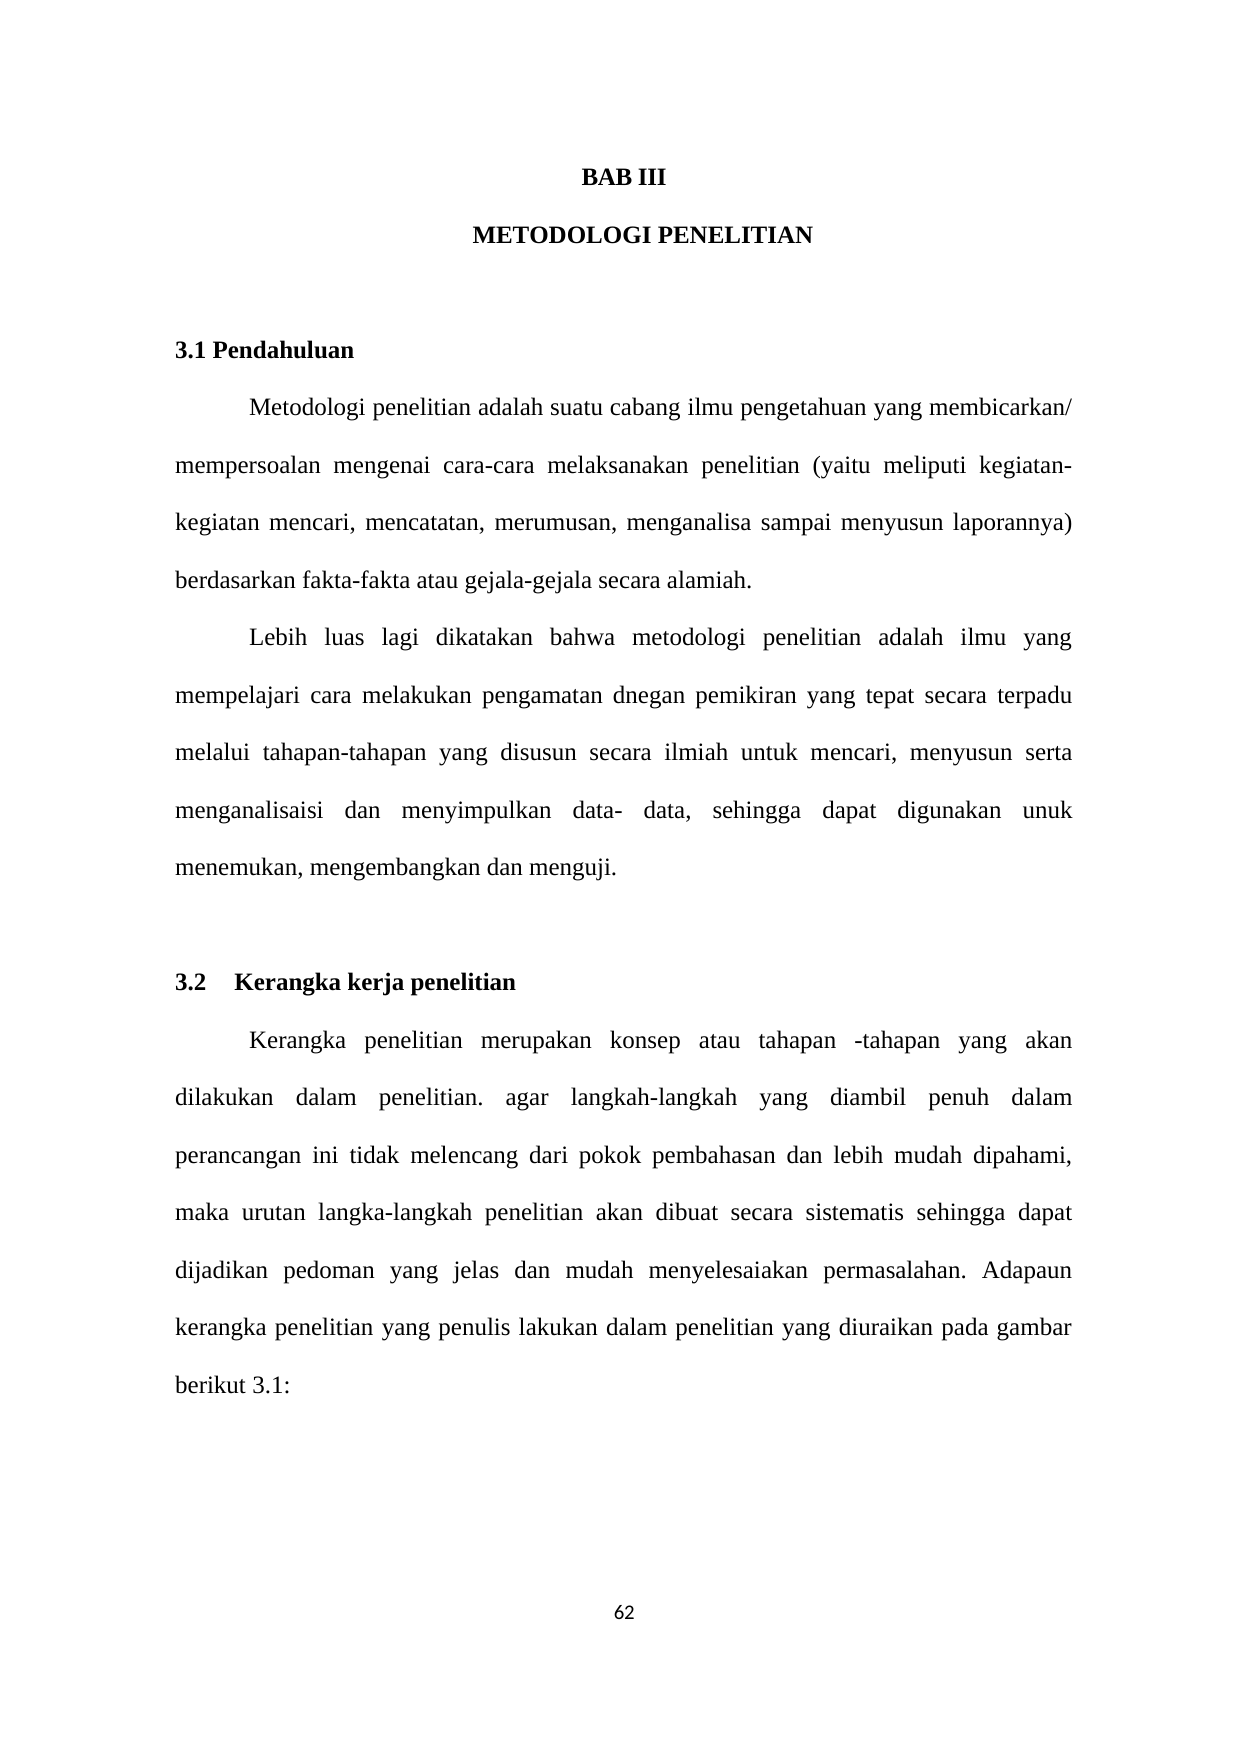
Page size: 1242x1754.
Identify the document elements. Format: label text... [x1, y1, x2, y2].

list Kerangka kerja penelitian [175, 967, 1073, 996]
text Lebih luas lagi dikatakan bahwa metodologi penelitian adalah ilmu yang mempelajari cara melakukan pengamatan dnegan pemikiran yang tepat secara terpadu melalui tahapan-tahapan yang disusun secara ilmiah untuk mencari, menyusun serta menganalisaisi dan menyimpulkan data- data, sehingga dapat digunakan unuk menemukan, mengembangkan dan menguji. [175, 622, 1073, 881]
text Metodologi penelitian adalah suatu cabang ilmu pengetahuan yang membicarkan/ mempersoalan mengenai cara-cara melaksanakan penelitian (yaitu meliputi kegiatan-kegiatan mencari, mencatatan, merumusan, menganalisa sampai menyusun laporannya) berdasarkan fakta-fakta atau gejala-gejala secara alamiah. [175, 392, 1073, 594]
subtitle BAB III [175, 162, 1073, 191]
list Pendahuluan [175, 335, 1073, 364]
subtitle METODOLOGI PENELITIAN [212, 220, 1073, 249]
text Kerangka penelitian merupakan konsep atau tahapan -tahapan yang akan dilakukan dalam penelitian. agar langkah-langkah yang diambil penuh dalam perancangan ini tidak melencang dari pokok pembahasan dan lebih mudah dipahami, maka urutan langka-langkah penelitian akan dibuat secara sistematis sehingga dapat dijadikan pedoman yang jelas dan mudah menyelesaiakan permasalahan. Adapaun kerangka penelitian yang penulis lakukan dalam penelitian yang diuraikan pada gambar berikut 3.1: [175, 1025, 1073, 1399]
